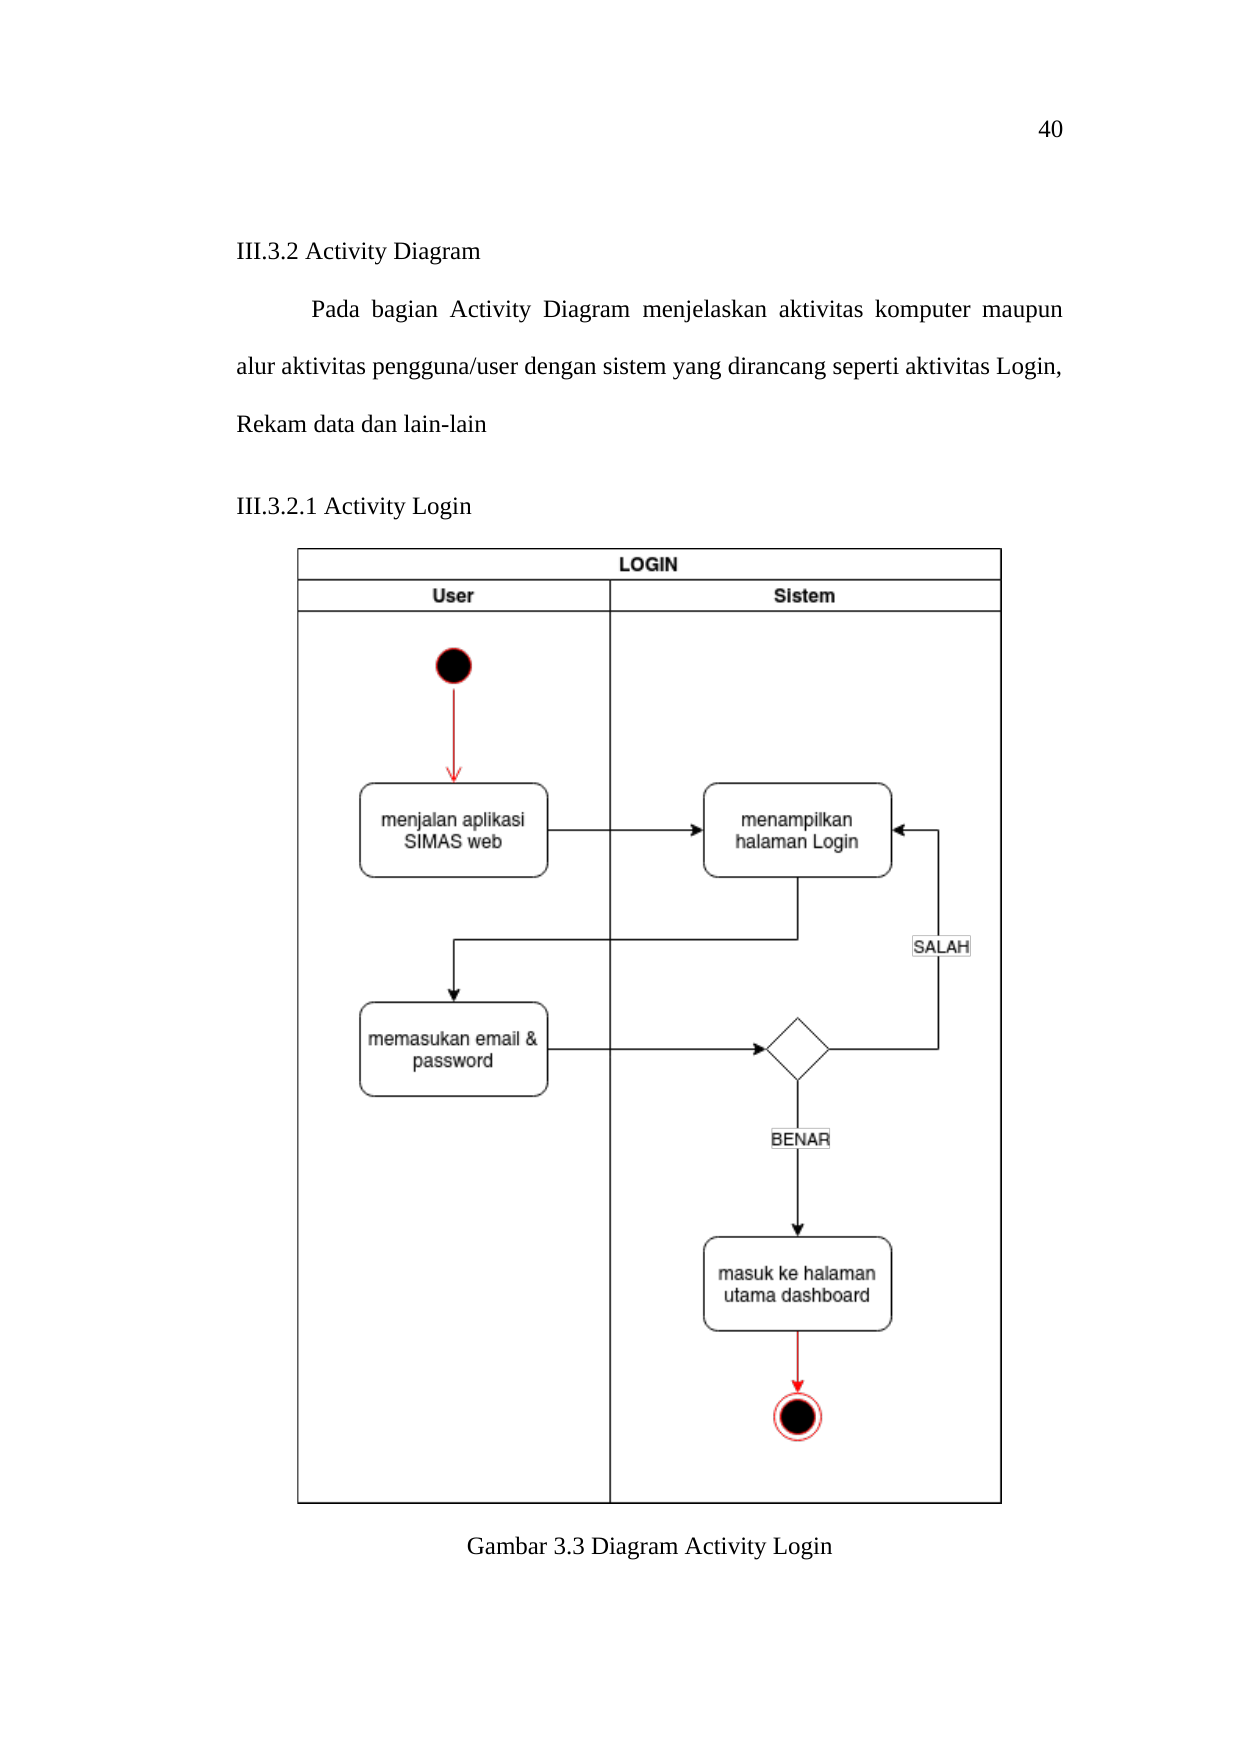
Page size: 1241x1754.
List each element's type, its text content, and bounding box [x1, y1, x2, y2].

subtitle Activity Diagram [236, 236, 1063, 265]
text Pada bagian Activity Diagram menjelaskan aktivitas komputer maupun alur aktivitas pengguna/user dengan sistem yang dirancang seperti aktivitas Login, Rekam data dan lain-lain [236, 294, 1063, 351]
text Pada bagian Activity Diagram menjelaskan aktivitas komputer maupun alur aktivitas pengguna/user dengan sistem yang dirancang seperti aktivitas Login, Rekam data dan lain-lain [236, 380, 1063, 437]
picture [297, 548, 1002, 1504]
subtitle Activity Login [236, 491, 1063, 520]
text Gambar 3.3 Diagram Activity Login [236, 1531, 1063, 1560]
